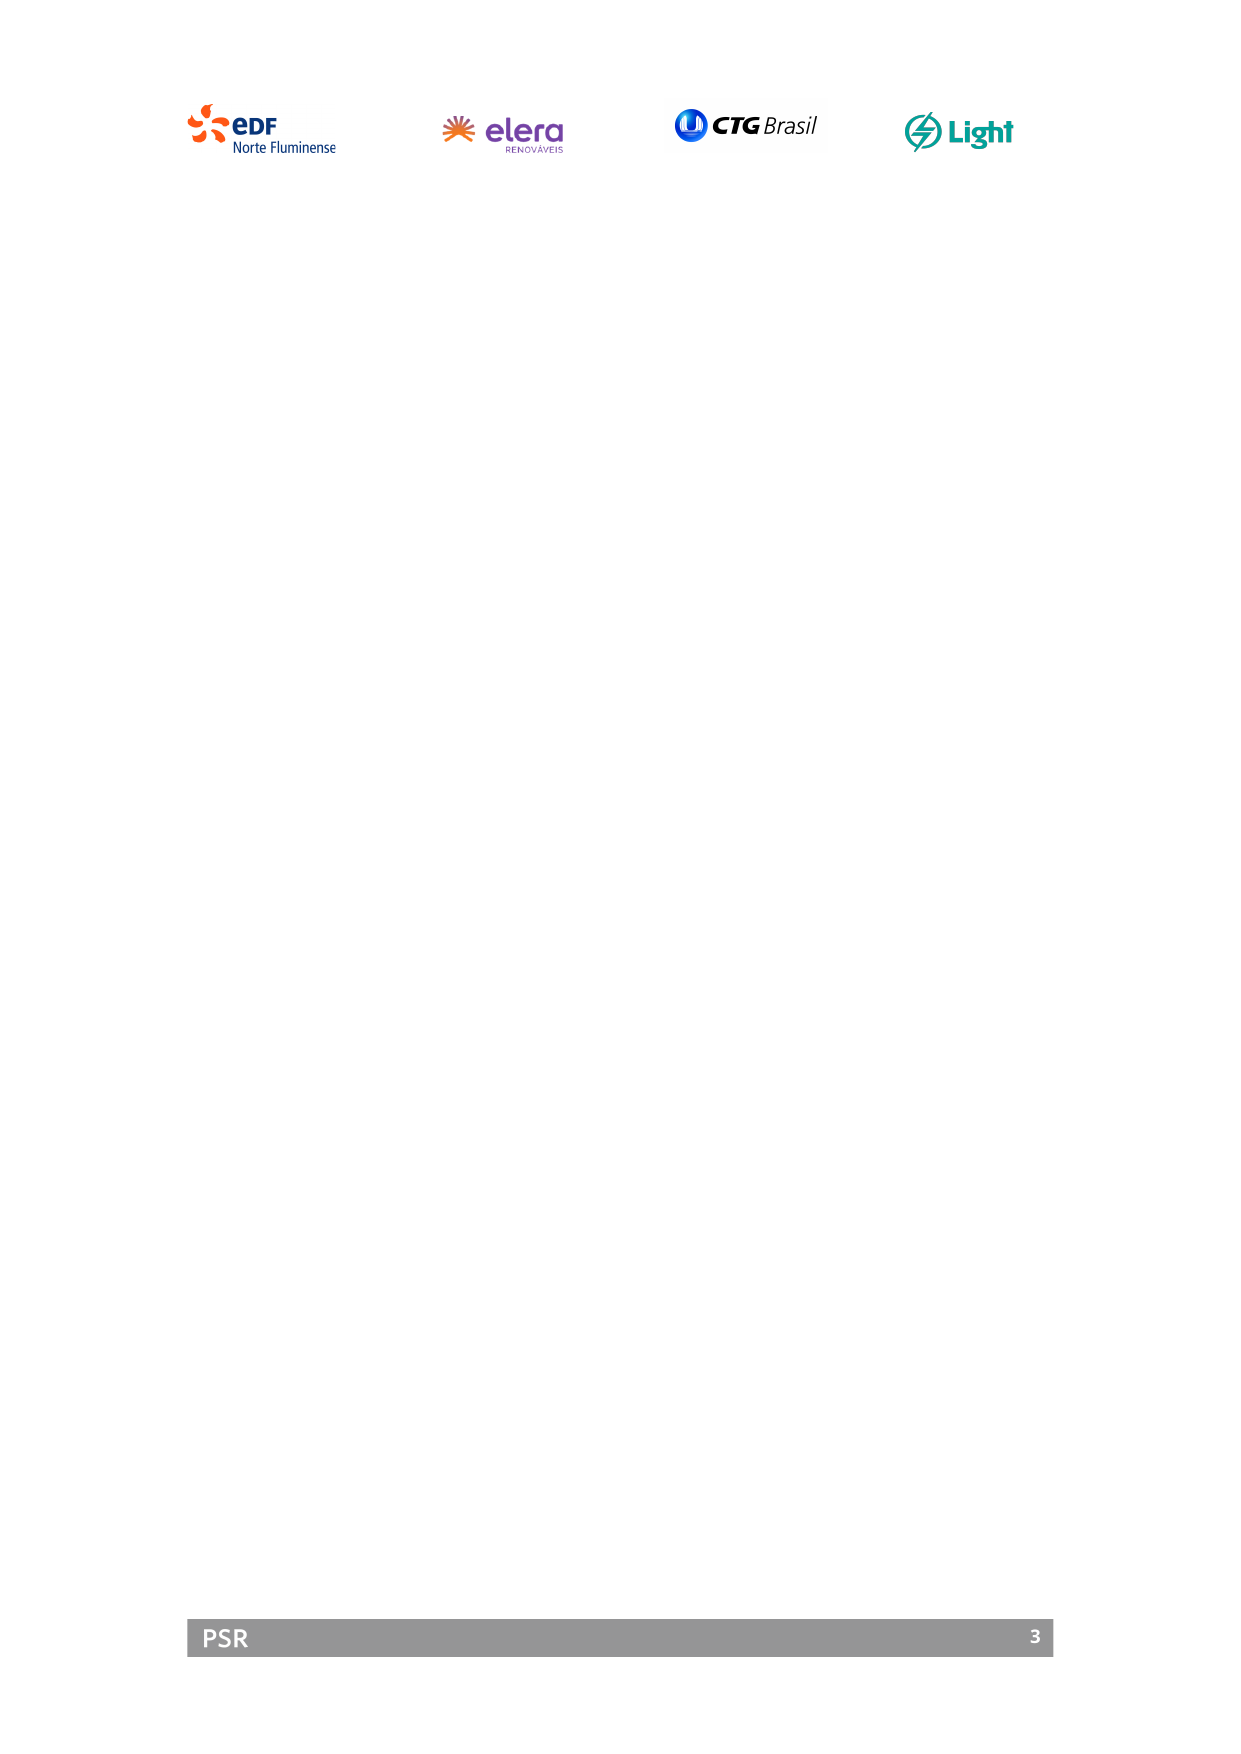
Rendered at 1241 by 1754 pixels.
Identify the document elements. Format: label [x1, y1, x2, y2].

picture [664, 98, 828, 153]
picture [201, 1628, 250, 1649]
picture [187, 104, 336, 153]
picture [905, 112, 1014, 153]
picture [442, 116, 563, 153]
